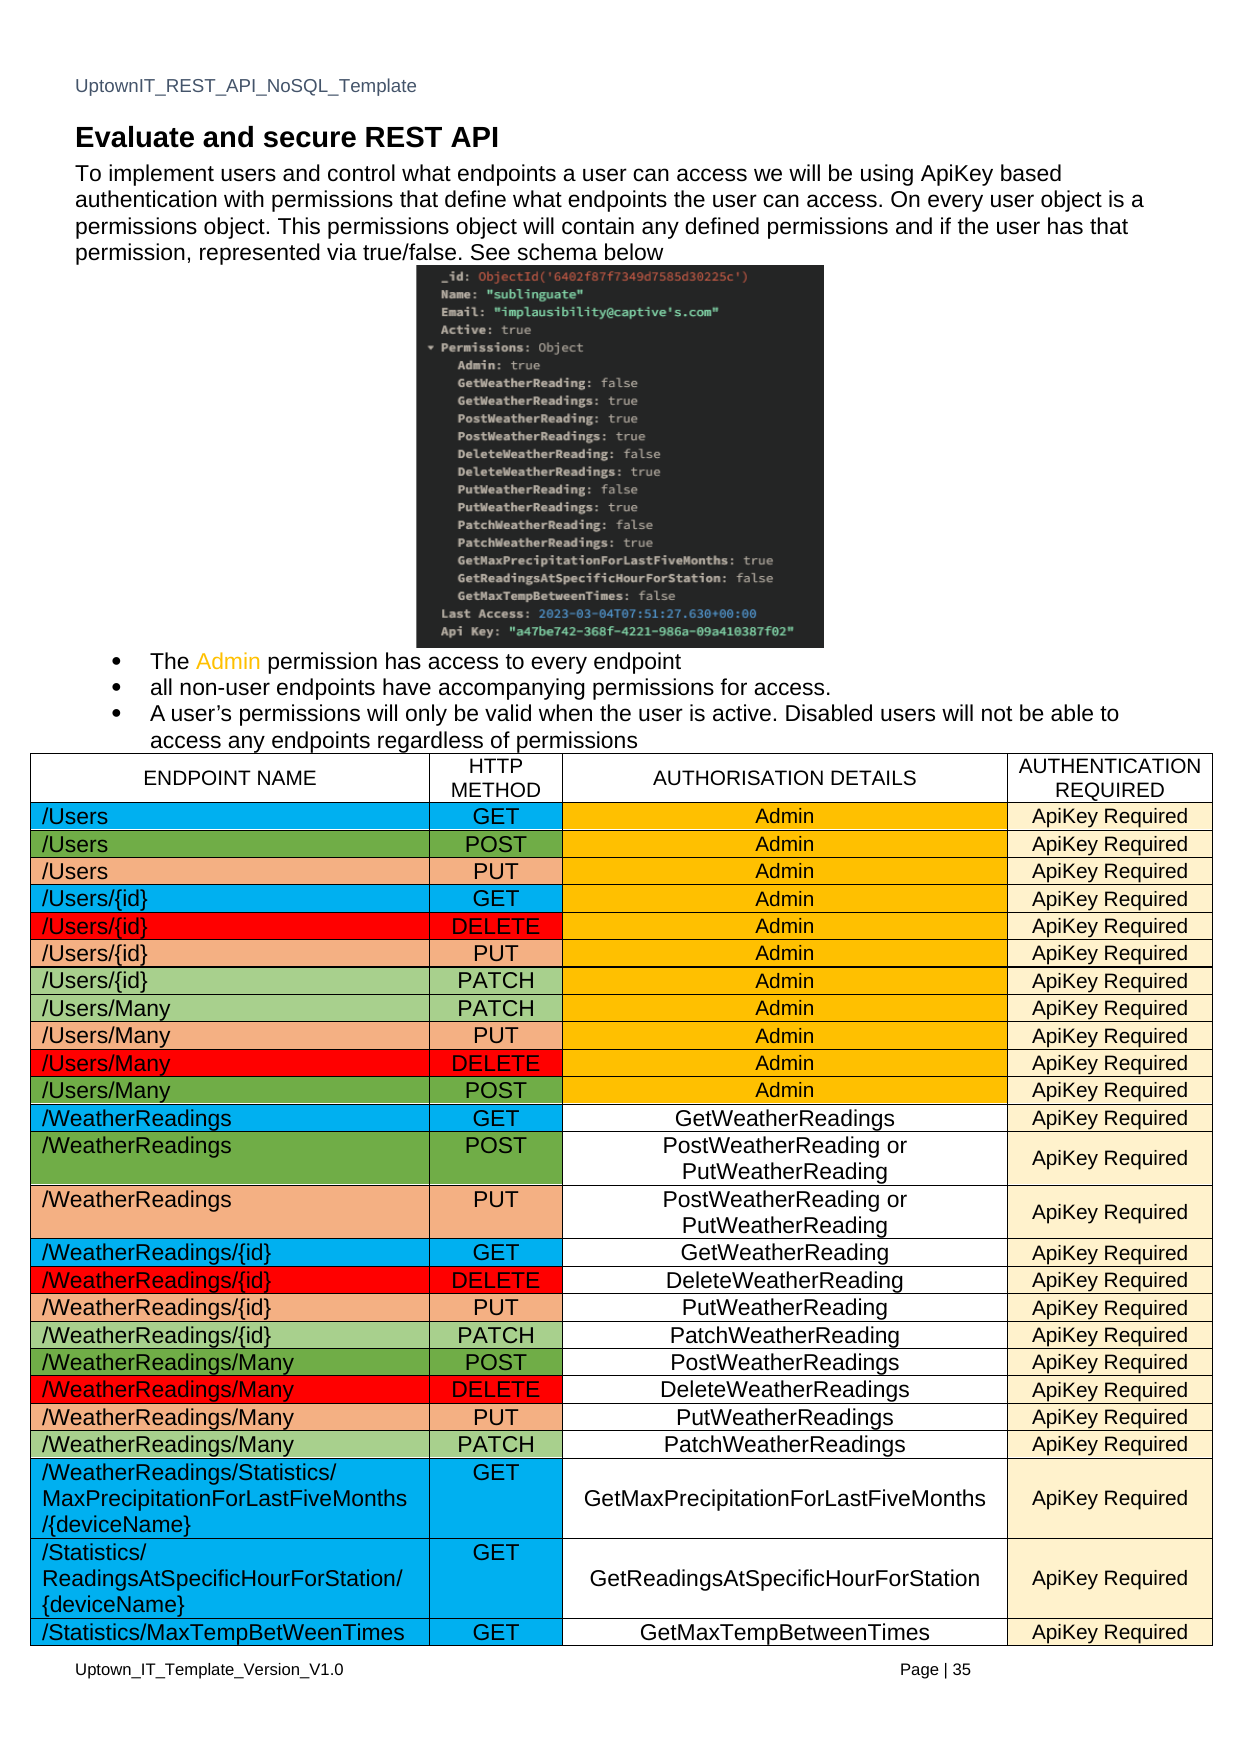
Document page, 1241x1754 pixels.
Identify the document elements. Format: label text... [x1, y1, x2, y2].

table_cell ApiKey Required [1008, 1322, 1212, 1348]
table_cell GET [430, 885, 562, 912]
table_cell ​/Users​/{id} [31, 940, 429, 966]
table_cell Admin [563, 831, 1007, 857]
table_cell ​/Users​/Many [31, 1022, 429, 1049]
table_cell ​/WeatherReadings [31, 1105, 429, 1131]
table_cell GET [430, 1539, 562, 1618]
table_cell PUT [430, 940, 562, 966]
table_cell PUT [430, 1022, 562, 1049]
table_cell Admin [563, 1077, 1007, 1103]
text To implement users and control what endpoints a user can access we will be using ApiKey based authentication with permissions that define what endpoints the user can access. On every user object is a permissions object. This permissions object will contain any defined permissions and if the user has that permission, represented via true/false. See schema below [75, 160, 1165, 265]
table_cell ​/Statistics​/ReadingsAtSpecificHourForStation​/{deviceName} [31, 1539, 429, 1618]
table_cell ​/Users​/Many [31, 995, 429, 1021]
table_cell PostWeatherReadings [563, 1349, 1007, 1375]
table_cell PutWeatherReading [563, 1294, 1007, 1321]
table_cell ​/Users [31, 831, 429, 857]
picture [416, 265, 824, 648]
table_cell Admin [563, 913, 1007, 939]
table_cell Admin [563, 1050, 1007, 1076]
table_cell ApiKey Required [1008, 1077, 1212, 1103]
table_cell ​/Statistics​/MaxTempBetWeenTimes [31, 1619, 429, 1645]
table_cell DELETE [430, 1376, 562, 1403]
table_cell GetMaxPrecipitationForLastFiveMonths [563, 1459, 1007, 1538]
table_cell Admin [563, 995, 1007, 1021]
table_cell DELETE [430, 1267, 562, 1293]
table_cell PUT [430, 1404, 562, 1430]
table_cell ApiKey Required [1008, 1294, 1212, 1321]
table_cell ApiKey Required [1008, 1239, 1212, 1266]
table_cell ​/WeatherReadings​/{id} [31, 1239, 429, 1266]
table_cell ApiKey Required [1008, 1105, 1212, 1131]
table_cell PUT [430, 858, 562, 884]
table_cell Admin [563, 885, 1007, 912]
table_cell POST [430, 1132, 562, 1184]
table_cell GET [430, 1459, 562, 1538]
table_cell ​/WeatherReadings​/Many [31, 1349, 429, 1375]
table_cell ApiKey Required [1008, 831, 1212, 857]
list all non-user endpoints have accompanying permissions for access. [112, 674, 1165, 700]
table_cell ​/Users​/Many [31, 1050, 429, 1076]
table_cell DELETE [430, 1050, 562, 1076]
table_cell ​/Users [31, 858, 429, 884]
table_header ENDPOINT NAME [31, 754, 429, 802]
table_cell GetWeatherReading [563, 1239, 1007, 1266]
table_cell ApiKey Required [1008, 995, 1212, 1021]
table_cell ​/Users​/{id} [31, 913, 429, 939]
table_cell Admin [563, 1022, 1007, 1049]
table_cell Admin [563, 803, 1007, 829]
table_cell ​/WeatherReadings​/{id} [31, 1267, 429, 1293]
table_cell ApiKey Required [1008, 1267, 1212, 1293]
table_cell ​/Users​/Many [31, 1077, 429, 1103]
table_cell PATCH [430, 1431, 562, 1457]
table_cell ​/WeatherReadings​/Many [31, 1431, 429, 1457]
table_cell GET [430, 803, 562, 829]
table_cell ApiKey Required [1008, 885, 1212, 912]
table_cell ApiKey Required [1008, 1431, 1212, 1457]
table_cell ​/WeatherReadings​/Many [31, 1376, 429, 1403]
table_cell ​/Users​/{id} [31, 968, 429, 994]
table_cell ​/WeatherReadings [31, 1132, 429, 1184]
table_cell GetReadingsAtSpecificHourForStation [563, 1539, 1007, 1618]
table_header AUTHENTICATION REQUIRED [1008, 754, 1212, 802]
table_cell ​/WeatherReadings​/Statistics​/MaxPrecipitationForLastFiveMonths​/{deviceName} [31, 1459, 429, 1538]
list The Admin permission has access to every endpoint [112, 648, 1165, 674]
table_cell PUT [430, 1294, 562, 1321]
table_cell PostWeatherReading or PutWeatherReading [563, 1186, 1007, 1238]
table_cell DELETE [430, 913, 562, 939]
table_cell GetWeatherReadings [563, 1105, 1007, 1131]
table_cell ​/WeatherReadings​/Many [31, 1404, 429, 1430]
table_cell DeleteWeatherReading [563, 1267, 1007, 1293]
table_cell Admin [563, 940, 1007, 966]
table_cell ApiKey Required [1008, 913, 1212, 939]
table_cell GET [430, 1105, 562, 1131]
table_cell ​/WeatherReadings [31, 1186, 429, 1238]
table_cell ApiKey Required [1008, 968, 1212, 994]
table_header AUTHORISATION DETAILS [563, 754, 1007, 802]
table_cell PostWeatherReading or PutWeatherReading [563, 1132, 1007, 1184]
table_cell PATCH [430, 968, 562, 994]
table_cell ApiKey Required [1008, 803, 1212, 829]
table_cell ApiKey Required [1008, 1022, 1212, 1049]
table_cell PatchWeatherReading [563, 1322, 1007, 1348]
table_cell DeleteWeatherReadings [563, 1376, 1007, 1403]
table_cell PatchWeatherReadings [563, 1431, 1007, 1457]
table_cell ApiKey Required [1008, 1186, 1212, 1238]
table_cell Admin [563, 968, 1007, 994]
table_cell ApiKey Required [1008, 858, 1212, 884]
table_cell ApiKey Required [1008, 940, 1212, 966]
table_cell GET [430, 1239, 562, 1266]
table_cell ​/WeatherReadings​/{id} [31, 1322, 429, 1348]
table_cell ApiKey Required [1008, 1404, 1212, 1430]
table_cell ApiKey Required [1008, 1376, 1212, 1403]
table_cell GET [430, 1619, 562, 1645]
table_cell ​/WeatherReadings​/{id} [31, 1294, 429, 1321]
table_cell ​/Users [31, 803, 429, 829]
table_cell POST [430, 1349, 562, 1375]
table_cell PATCH [430, 1322, 562, 1348]
table_cell POST [430, 831, 562, 857]
table_cell ApiKey Required [1008, 1132, 1212, 1184]
table_cell PUT [430, 1186, 562, 1238]
subtitle Evaluate and secure REST API [75, 120, 1165, 154]
table_cell ApiKey Required [1008, 1619, 1212, 1645]
table_cell ApiKey Required [1008, 1349, 1212, 1375]
table_cell GetMaxTempBetweenTimes [563, 1619, 1007, 1645]
list A user’s permissions will only be valid when the user is active. Disabled users will not be able to access any endpoints regardless of permissions [112, 700, 1165, 753]
table_cell POST [430, 1077, 562, 1103]
table_cell ApiKey Required [1008, 1459, 1212, 1538]
table_cell ApiKey Required [1008, 1539, 1212, 1618]
table_cell PutWeatherReadings [563, 1404, 1007, 1430]
table_cell Admin [563, 858, 1007, 884]
table_cell PATCH [430, 995, 562, 1021]
table_cell ApiKey Required [1008, 1050, 1212, 1076]
table_cell ​/Users​/{id} [31, 885, 429, 912]
table_header HTTP METHOD [430, 754, 562, 802]
